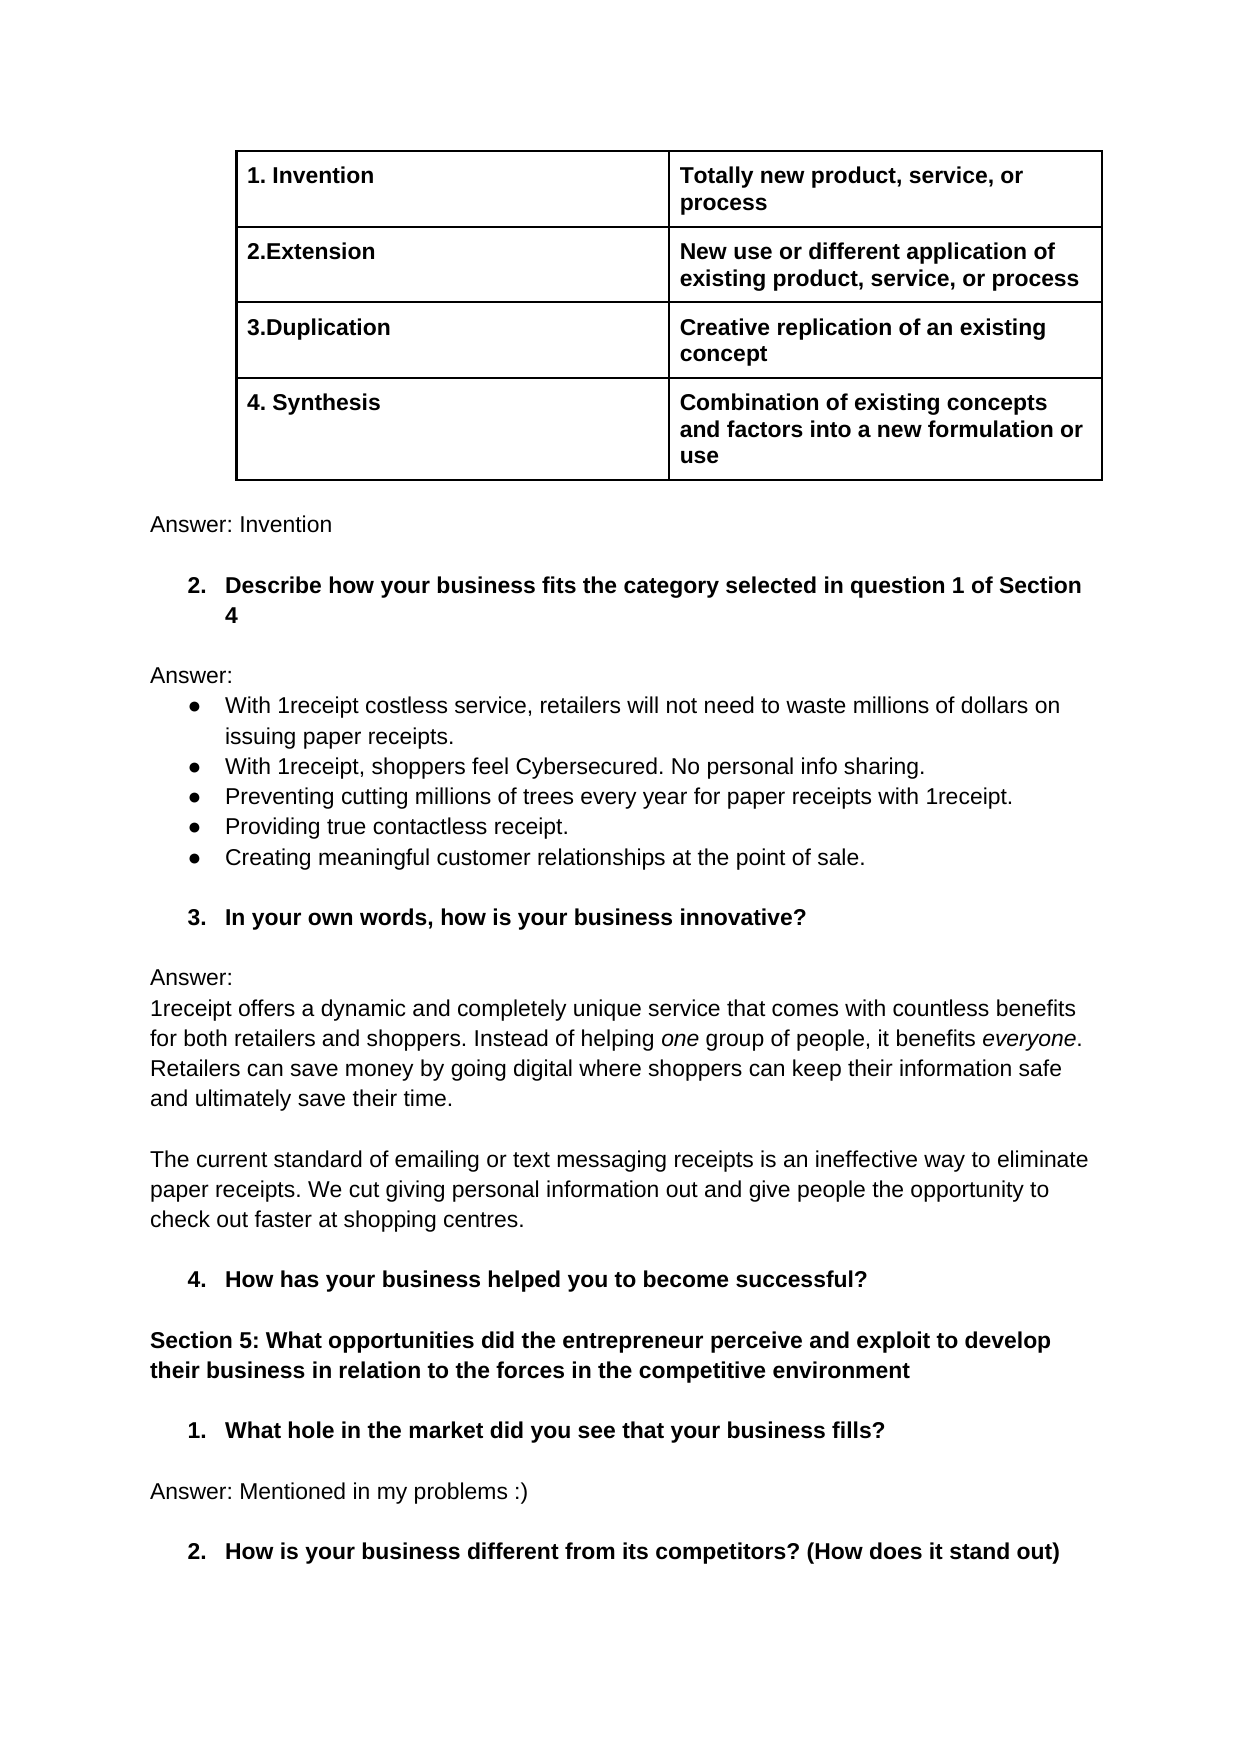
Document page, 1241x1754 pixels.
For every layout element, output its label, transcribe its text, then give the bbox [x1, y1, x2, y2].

table_header Totally new product, service, or process [670, 152, 1101, 226]
list With 1receipt costless service, retailers will not need to waste millions of dollars on issuing paper receipts. [187, 692, 1090, 749]
table_cell Creative replication of an existing concept [670, 303, 1101, 377]
list How is your business different from its competitors? (How does it stand out) [187, 1538, 1090, 1564]
table_cell New use or different application of existing product, service, or process [670, 228, 1101, 301]
list With 1receipt, shoppers feel Cybersecured. No personal info sharing. [187, 753, 1090, 779]
list In your own words, how is your business innovative? [187, 904, 1090, 930]
list Describe how your business fits the category selected in question 1 of Section 4 [187, 572, 1090, 628]
text Answer: Invention [150, 511, 1090, 537]
table_cell Combination of existing concepts and factors into a new formulation or use [670, 379, 1101, 479]
text Answer: [150, 662, 1090, 688]
text Section 5: What opportunities did the entrepreneur perceive and exploit to develop their business in relation to the forces in the competitive environment [150, 1327, 1090, 1383]
table_cell 4. Synthesis [238, 379, 668, 479]
table_cell 3.Duplication [238, 303, 668, 377]
table_header 1. Invention [238, 152, 668, 226]
text The current standard of emailing or text messaging receipts is an ineffective way to eliminate paper receipts. We cut giving personal information out and give people the opportunity to check out faster at shopping centres. [150, 1146, 1090, 1232]
text 1receipt offers a dynamic and completely unique service that comes with countless benefits for both retailers and shoppers. Instead of helping one group of people, it benefits everyone. Retailers can save money by going digital where shoppers can keep their information safe and ultimately save their time. [150, 994, 1090, 1111]
list What hole in the market did you see that your business fills? [187, 1417, 1090, 1444]
text Answer: Mentioned in my problems :) [150, 1478, 1090, 1504]
list Providing true contactless receipt. [187, 813, 1090, 839]
list How has your business helped you to become successful? [187, 1266, 1090, 1293]
table_cell 2.Extension [238, 228, 668, 301]
text Answer: [150, 964, 1090, 991]
list Creating meaningful customer relationships at the point of sale. [187, 843, 1090, 870]
list Preventing cutting millions of trees every year for paper receipts with 1receipt. [187, 783, 1090, 809]
